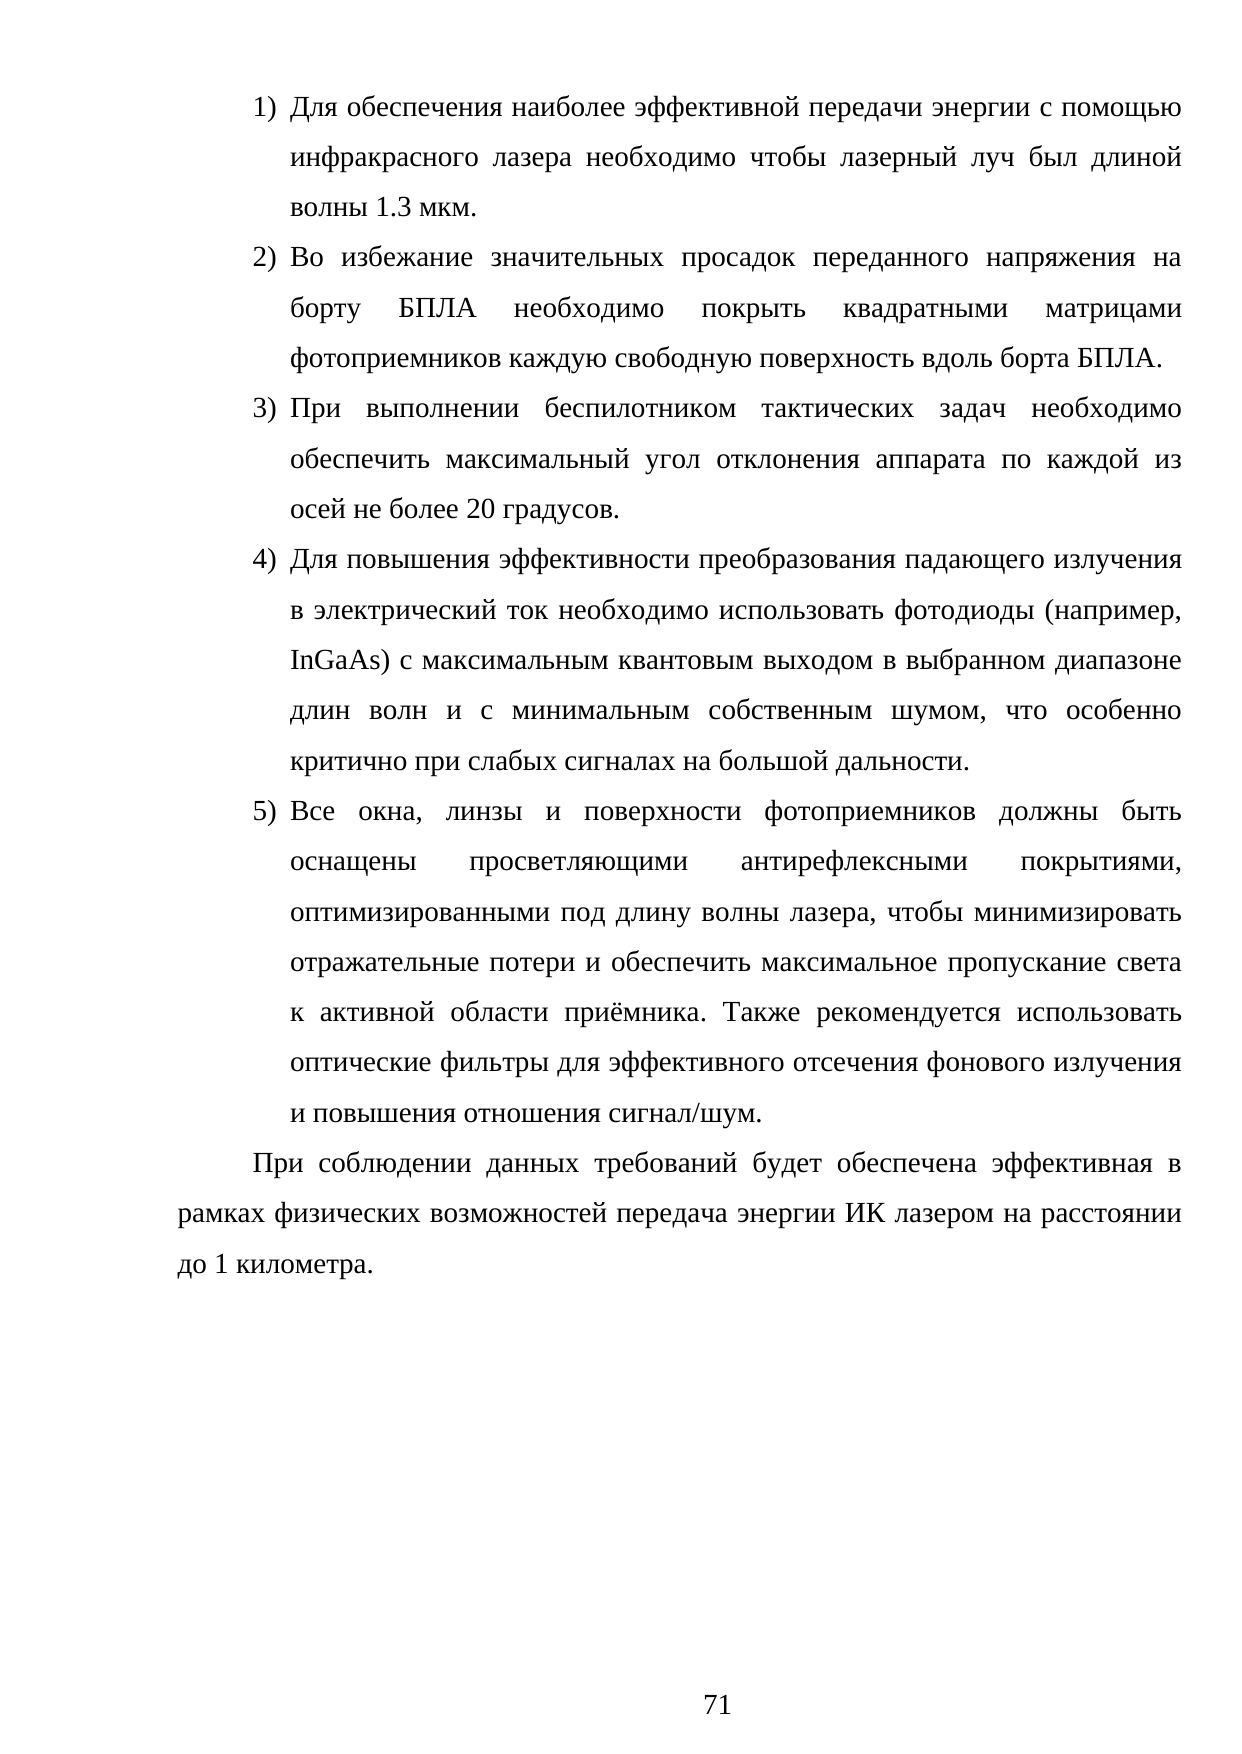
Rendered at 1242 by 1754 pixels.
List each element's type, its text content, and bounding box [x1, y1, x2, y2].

list Во избежание значительных просадок переданного напряжения на борту БПЛА необходимо покрыть квадратными матрицами фотоприемников каждую свободную поверхность вдоль борта БПЛА. [252, 239, 1183, 374]
text При соблюдении данных требований будет обеспечена эффективная в рамках физических возможностей передача энергии ИК лазером на расстоянии до 1 километра. [177, 1145, 1183, 1279]
list Для обеспечения наиболее эффективной передачи энергии с помощью инфракрасного лазера необходимо чтобы лазерный луч был длиной волны 1.3 мкм. [252, 89, 1183, 223]
list Все окна, линзы и поверхности фотоприемников должны быть оснащены просветляющими антирефлексными покрытиями, оптимизированными под длину волны лазера, чтобы минимизировать отражательные потери и обеспечить максимальное пропускание света к активной области приёмника. Также рекомендуется использовать оптические фильтры для эффективного отсечения фонового излучения и повышения отношения сигнал/шум. [252, 793, 1183, 1128]
list Для повышения эффективности преобразования падающего излучения в электрический ток необходимо использовать фотодиоды (например, InGaAs) с максимальным квантовым выходом в выбранном диапазоне длин волн и с минимальным собственным шумом, что особенно критично при слабых сигналах на большой дальности. [252, 541, 1183, 776]
list При выполнении беспилотником тактических задач необходимо обеспечить максимальный угол отклонения аппарата по каждой из осей не более 20 градусов. [252, 391, 1183, 525]
